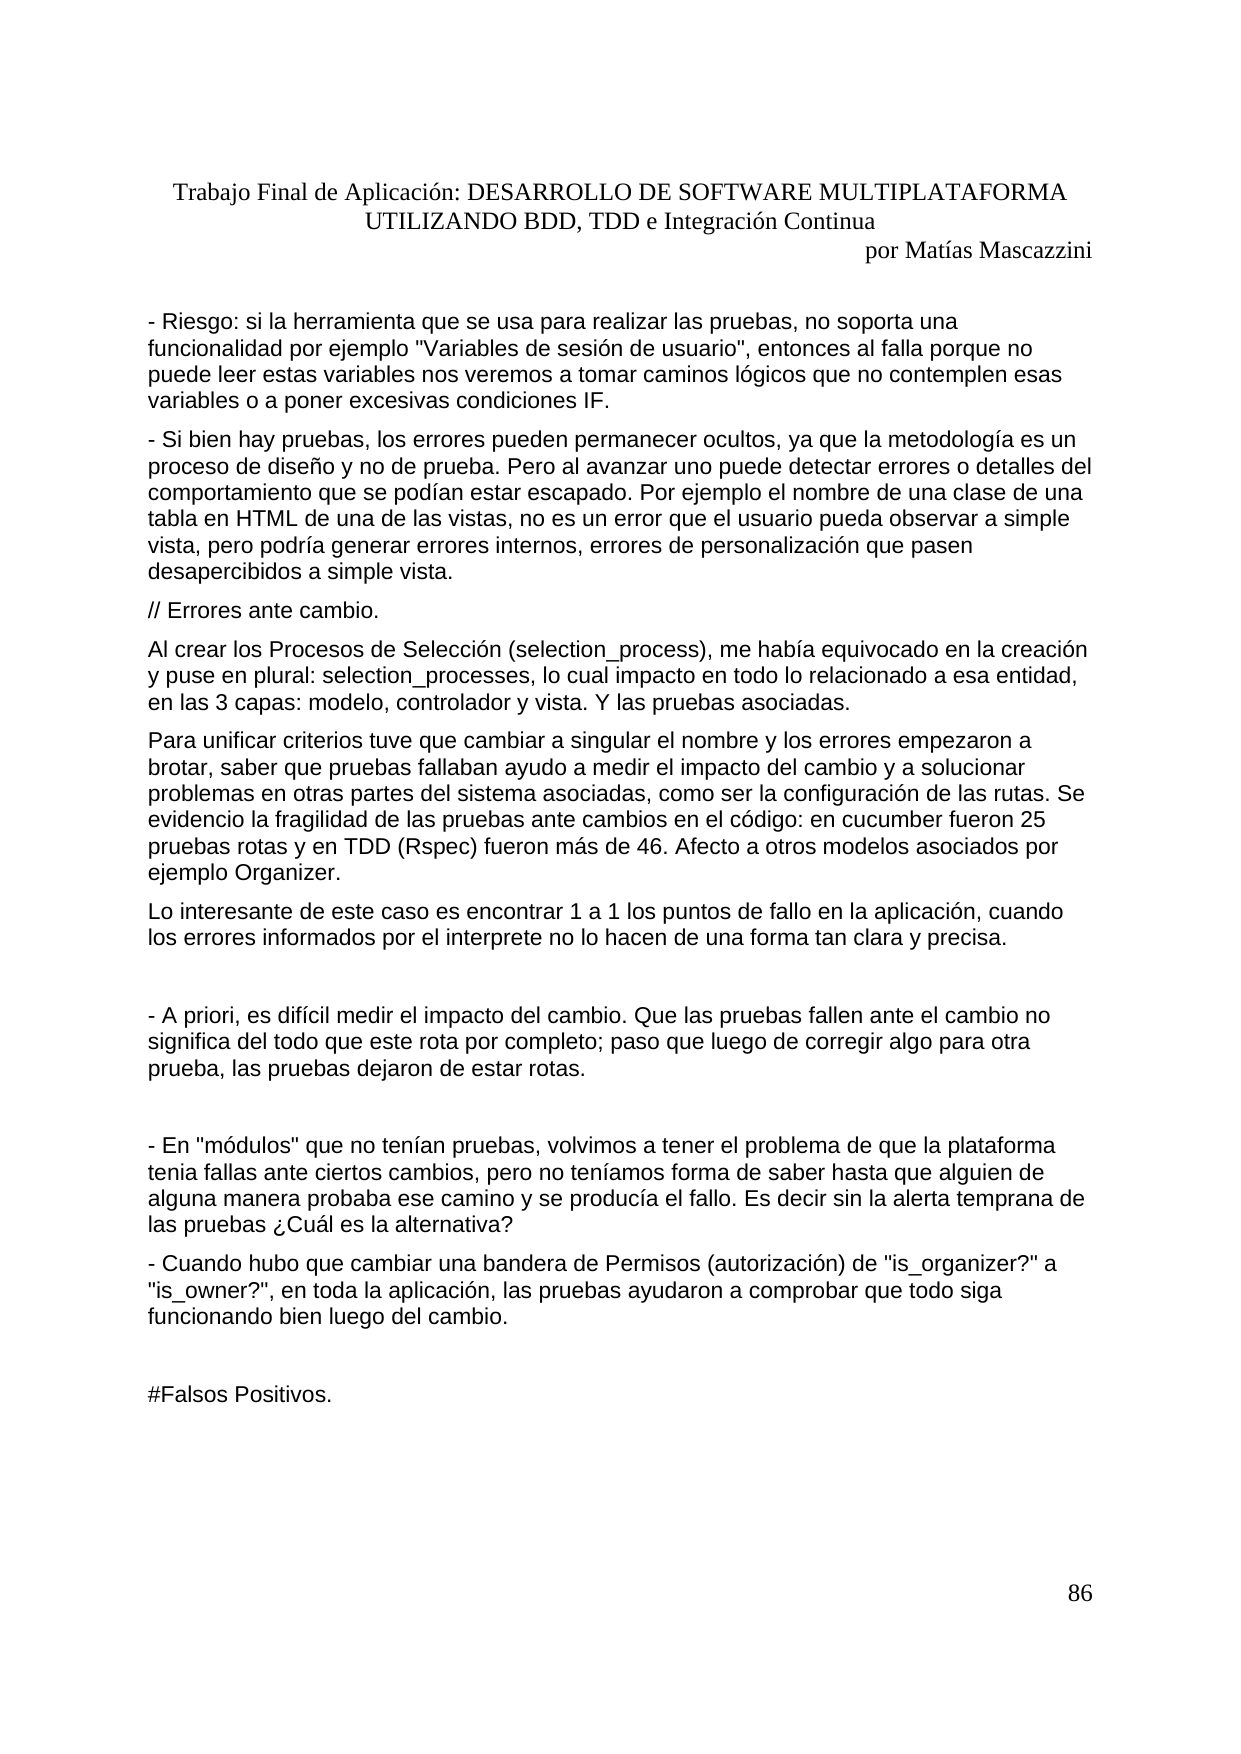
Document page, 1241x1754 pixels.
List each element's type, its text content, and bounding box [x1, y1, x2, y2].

text Para unificar criterios tuve que cambiar a singular el nombre y los errores empezaron a brotar, saber que pruebas fallaban ayudo a medir el impacto del cambio y a solucionar problemas en otras partes del sistema asociadas, como ser la configuración de las rutas. Se evidencio la fragilidad de las pruebas ante cambios en el código: en cucumber fueron 25 pruebas rotas y en TDD (Rspec) fueron más de 46. Afecto a otros modelos asociados por ejemplo Organizer. [148, 727, 1093, 885]
text - Si bien hay pruebas, los errores pueden permanecer ocultos, ya que la metodología es un proceso de diseño y no de prueba. Pero al avanzar uno puede detectar errores o detalles del comportamiento que se podían estar escapado. Por ejemplo el nombre de una clase de una tabla en HTML de una de las vistas, no es un error que el usuario pueda observar a simple vista, pero podría generar errores internos, errores de personalización que pasen desapercibidos a simple vista. [148, 426, 1093, 584]
text - Cuando hubo que cambiar una bandera de Permisos (autorización) de "is_organizer?" a "is_owner?", en toda la aplicación, las pruebas ayudaron a comprobar que todo siga funcionando bien luego del cambio. [148, 1250, 1093, 1329]
text - Riesgo: si la herramienta que se usa para realizar las pruebas, no soporta una funcionalidad por ejemplo "Variables de sesión de usuario", entonces al falla porque no puede leer estas variables nos veremos a tomar caminos lógicos que no contemplen esas variables o a poner excesivas condiciones IF. [148, 308, 1093, 414]
text Lo interesante de este caso es encontrar 1 a 1 los puntos de fallo en la aplicación, cuando los errores informados por el interprete no lo hacen de una forma tan clara y precisa. [148, 898, 1093, 951]
text Al crear los Procesos de Selección (selection_process), me había equivocado en la creación y puse en plural: selection_processes, lo cual impacto en todo lo relacionado a esa entidad, en las 3 capas: modelo, controlador y vista. Y las pruebas asociadas. [148, 636, 1093, 715]
text // Errores ante cambio. [148, 597, 1093, 623]
text - A priori, es difícil medir el impacto del cambio. Que las pruebas fallen ante el cambio no significa del todo que este rota por completo; paso que luego de corregir algo para otra prueba, las pruebas dejaron de estar rotas. [148, 1002, 1093, 1081]
text #Falsos Positivos. [148, 1381, 1093, 1407]
text - En "módulos" que no tenían pruebas, volvimos a tener el problema de que la plataforma tenia fallas ante ciertos cambios, pero no teníamos forma de saber hasta que alguien de alguna manera probaba ese camino y se producía el fallo. Es decir sin la alerta temprana de las pruebas ¿Cuál es la alternativa? [148, 1132, 1093, 1238]
